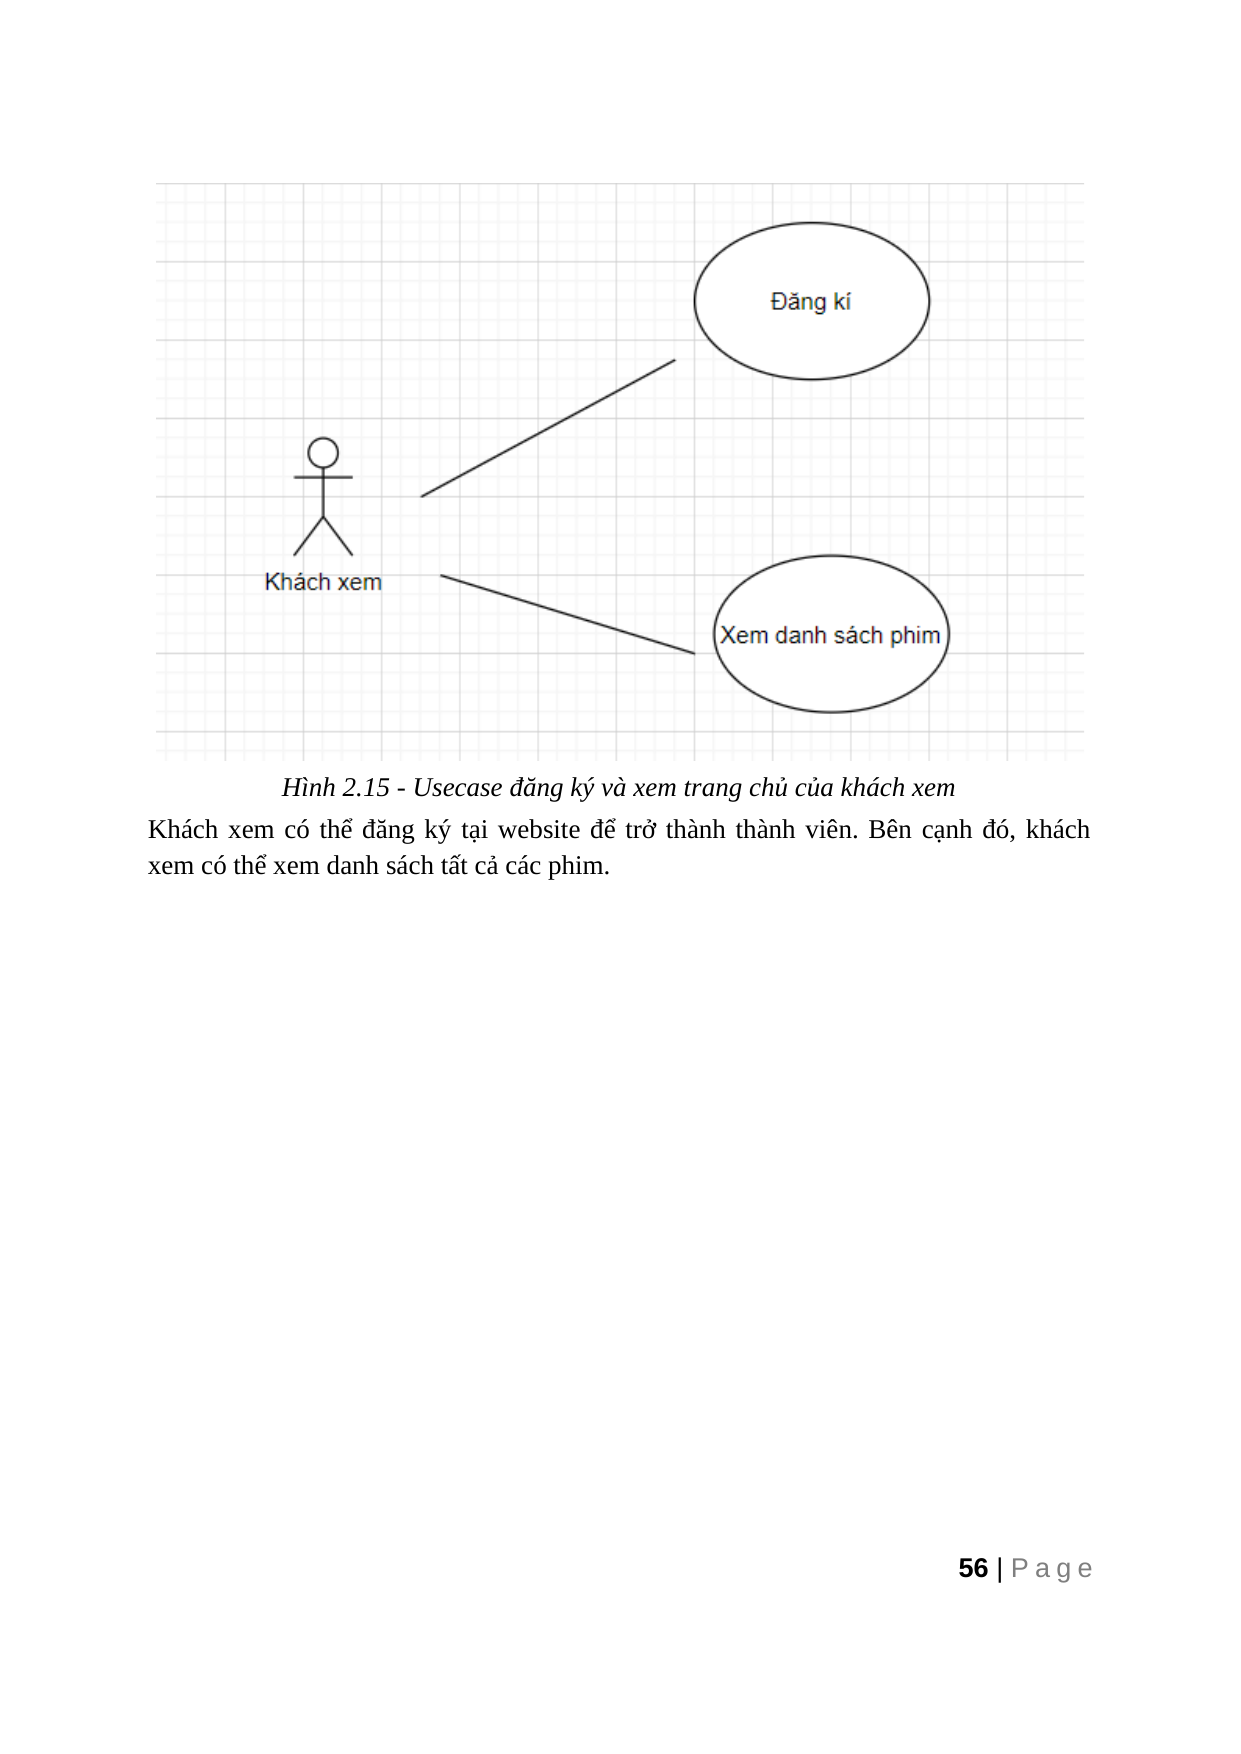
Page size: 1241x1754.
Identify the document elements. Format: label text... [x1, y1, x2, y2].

text Hình 2.15 - Usecase đăng ký và xem trang chủ của khách xem [148, 771, 1092, 802]
picture [156, 183, 1085, 761]
text Khách xem có thể đăng ký tại website để trở thành thành viên. Bên cạnh đó, khách xem có thể xem danh sách tất cả các phim. [148, 813, 1092, 880]
